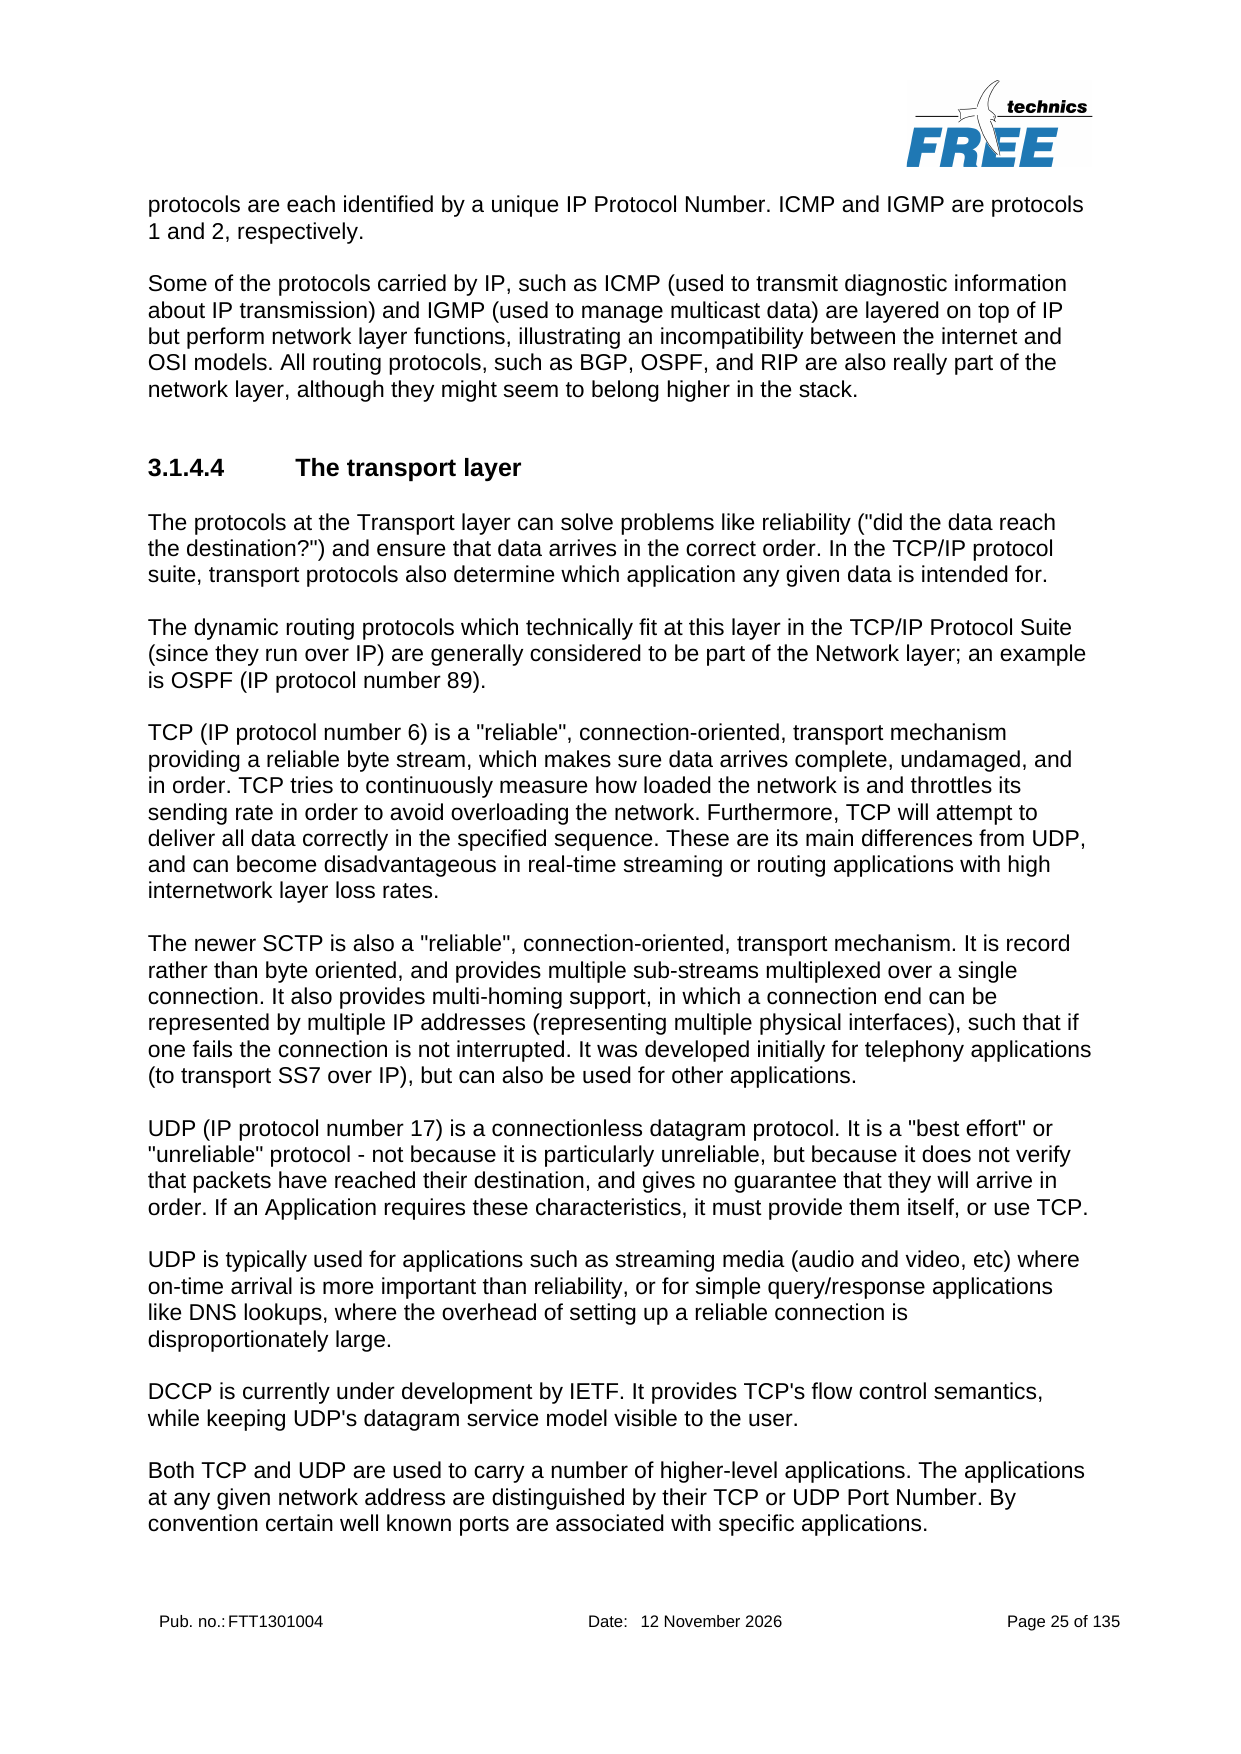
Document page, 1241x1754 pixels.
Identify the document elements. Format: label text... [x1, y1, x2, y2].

text Both TCP and UDP are used to carry a number of higher-level applications. The applications at any given network address are distinguished by their TCP or UDP Port Number. By convention certain well known ports are associated with specific applications. [148, 1457, 1093, 1536]
text DCCP is currently under development by IETF. It provides TCP's flow control semantics, while keeping UDP's datagram service model visible to the user. [148, 1378, 1093, 1431]
text Some of the protocols carried by IP, such as ICMP (used to transmit diagnostic information about IP transmission) and IGMP (used to manage multicast data) are layered on top of IP but perform network layer functions, illustrating an incompatibility between the internet and OSI models. All routing protocols, such as BGP, OSPF, and RIP are also really part of the network layer, although they might seem to belong higher in the stack. [148, 270, 1093, 402]
picture [906, 80, 1093, 167]
text The dynamic routing protocols which technically fit at this layer in the TCP/IP Protocol Suite (since they run over IP) are generally considered to be part of the Network layer; an example is OSPF (IP protocol number 89). [148, 614, 1093, 693]
subtitle The transport layer [148, 453, 1093, 482]
text UDP is typically used for applications such as streaming media (audio and video, etc) where on-time arrival is more important than reliability, or for simple query/response applications like DNS lookups, where the overhead of setting up a reliable connection is disproportionately large. [148, 1246, 1093, 1352]
text The protocols at the Transport layer can solve problems like reliability ("did the data reach the destination?") and ensure that data arrives in the correct order. In the TCP/IP protocol suite, transport protocols also determine which application any given data is intended for. [148, 508, 1093, 588]
text The newer SCTP is also a "reliable", connection-oriented, transport mechanism. It is record rather than byte oriented, and provides multiple sub-streams multiplexed over a single connection. It also provides multi-homing support, in which a connection end can be represented by multiple IP addresses (representing multiple physical interfaces), such that if one fails the connection is not interrupted. It was developed initially for telephony applications (to transport SS7 over IP), but can also be used for other applications. [148, 930, 1093, 1088]
text UDP (IP protocol number 17) is a connectionless datagram protocol. It is a "best effort" or "unreliable" protocol - not because it is particularly unreliable, but because it does not verify that packets have reached their destination, and gives no guarantee that they will arrive in order. If an Application requires these characteristics, it must provide them itself, or use TCP. [148, 1115, 1093, 1220]
text TCP (IP protocol number 6) is a "reliable", connection-oriented, transport mechanism providing a reliable byte stream, which makes sure data arrives complete, undamaged, and in order. TCP tries to continuously measure how loaded the network is and throttles its sending rate in order to avoid overloading the network. Furthermore, TCP will attempt to deliver all data correctly in the specified sequence. These are its main differences from UDP, and can become disadvantageous in real-time streaming or routing applications with high internetwork layer loss rates. [148, 719, 1093, 904]
